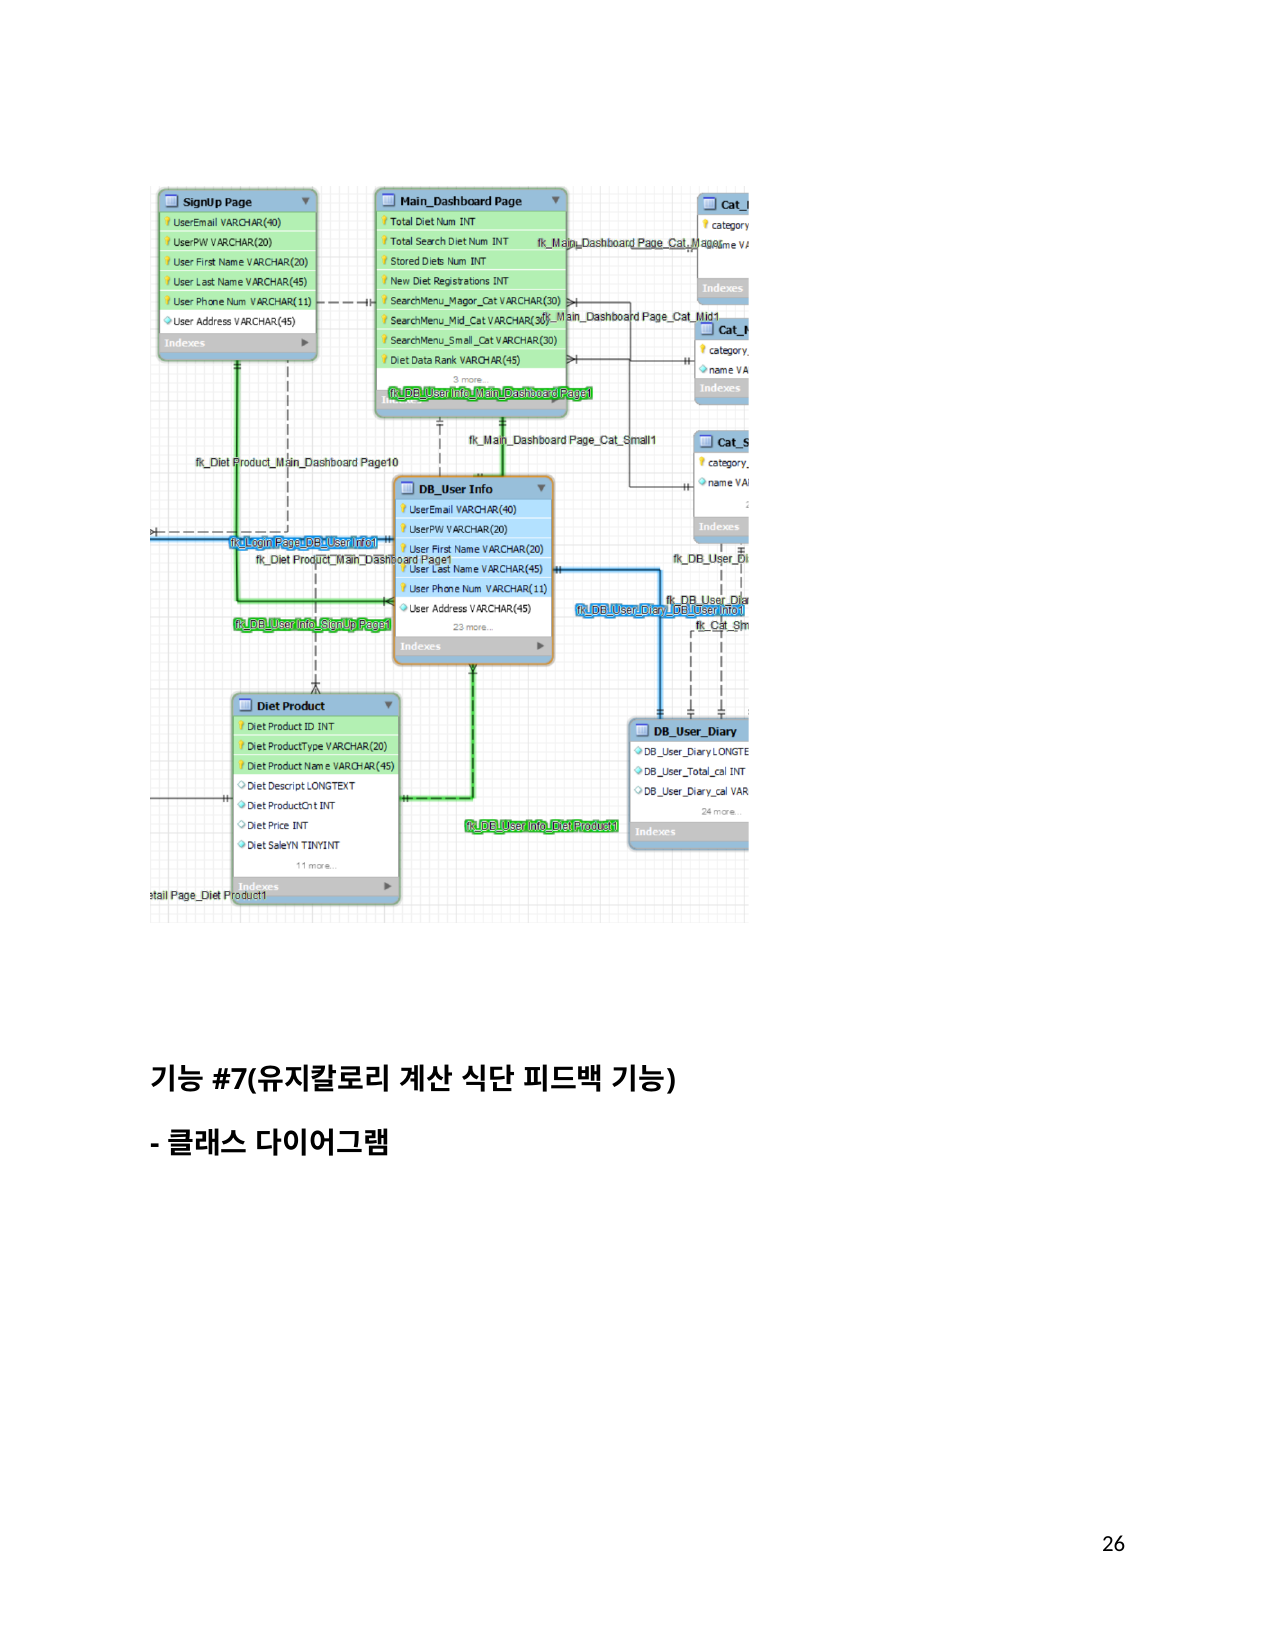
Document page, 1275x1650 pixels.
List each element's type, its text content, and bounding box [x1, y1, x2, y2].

text 기능 #7(유지칼로리 계산 식단 피드백 기능) [150, 1056, 1125, 1098]
picture [150, 186, 749, 923]
text - 클래스 다이어그램 [150, 1119, 1125, 1162]
